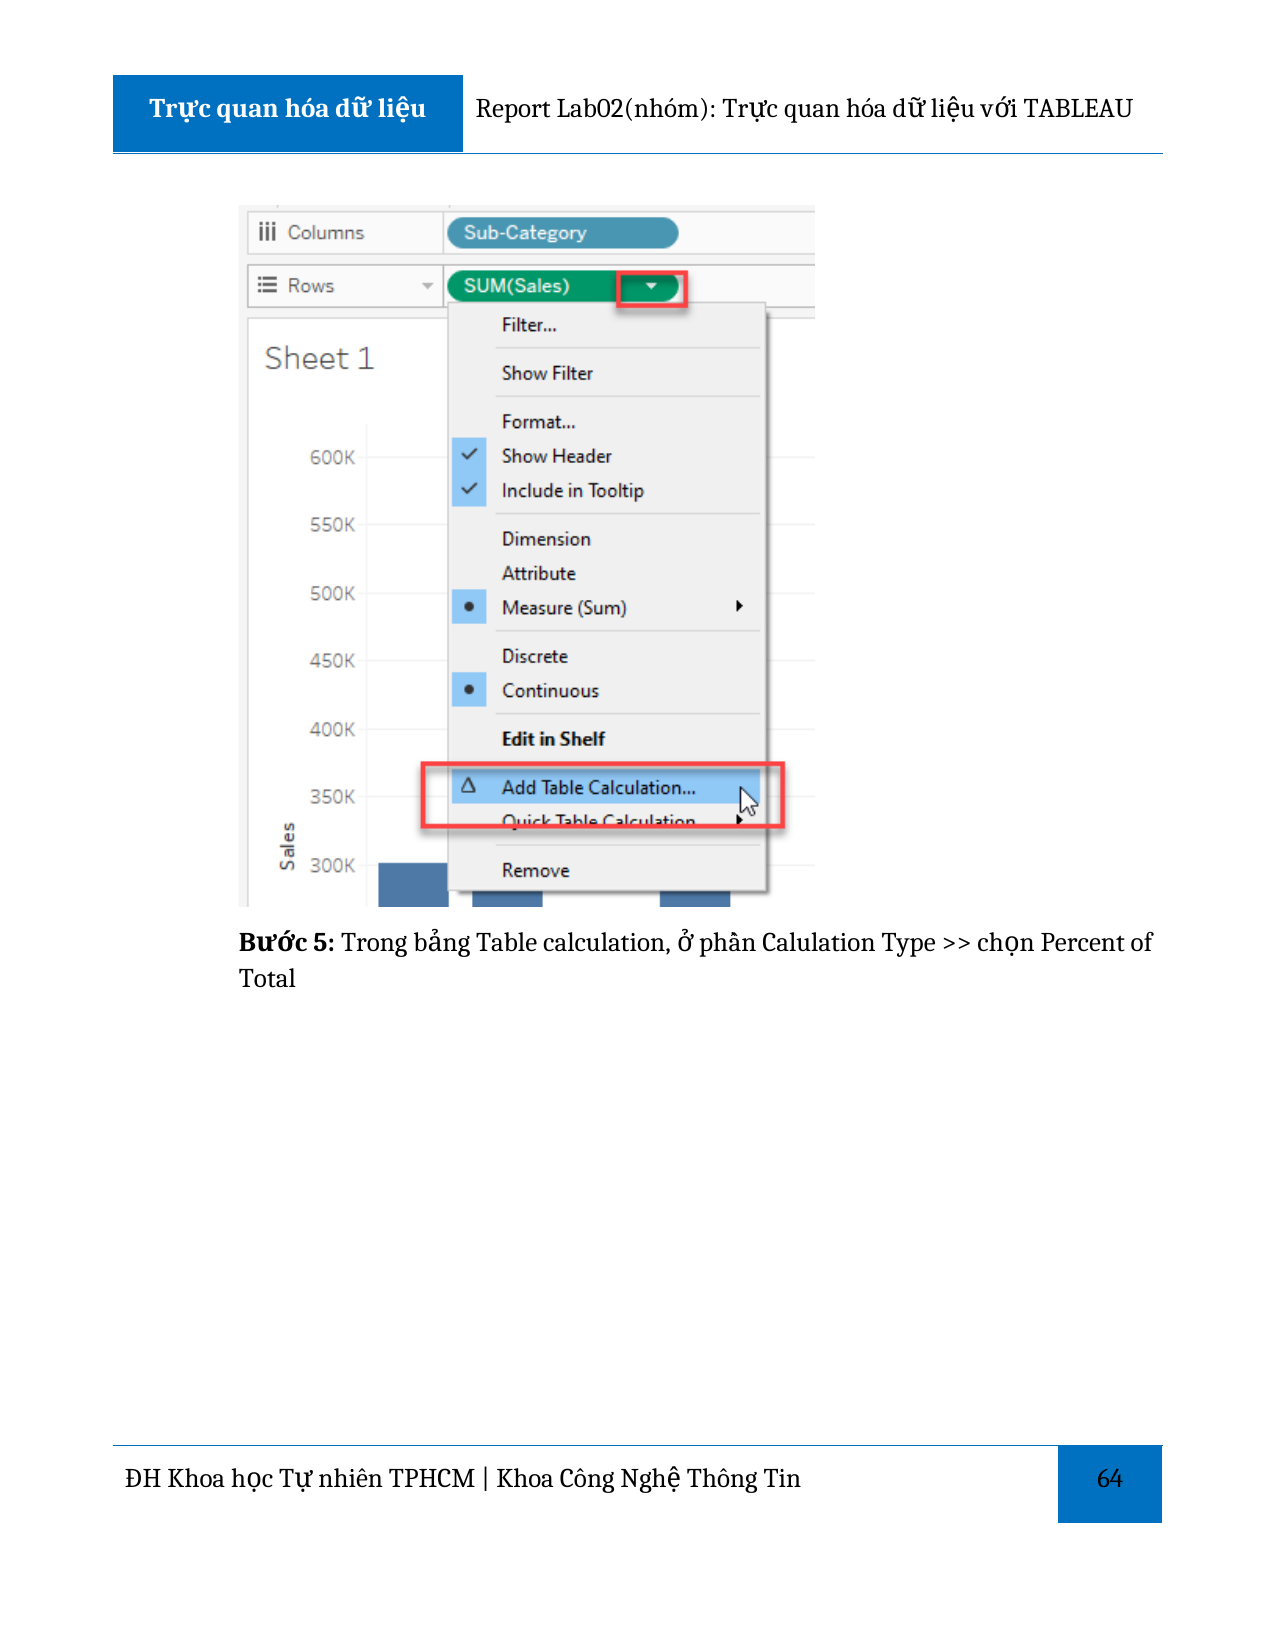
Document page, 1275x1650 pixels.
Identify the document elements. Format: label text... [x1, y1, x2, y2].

picture [238, 205, 815, 907]
list Bước 5: Trong bảng Table calculation, ở phần Calulation Type >> chọn Percent of Total [239, 927, 1162, 994]
